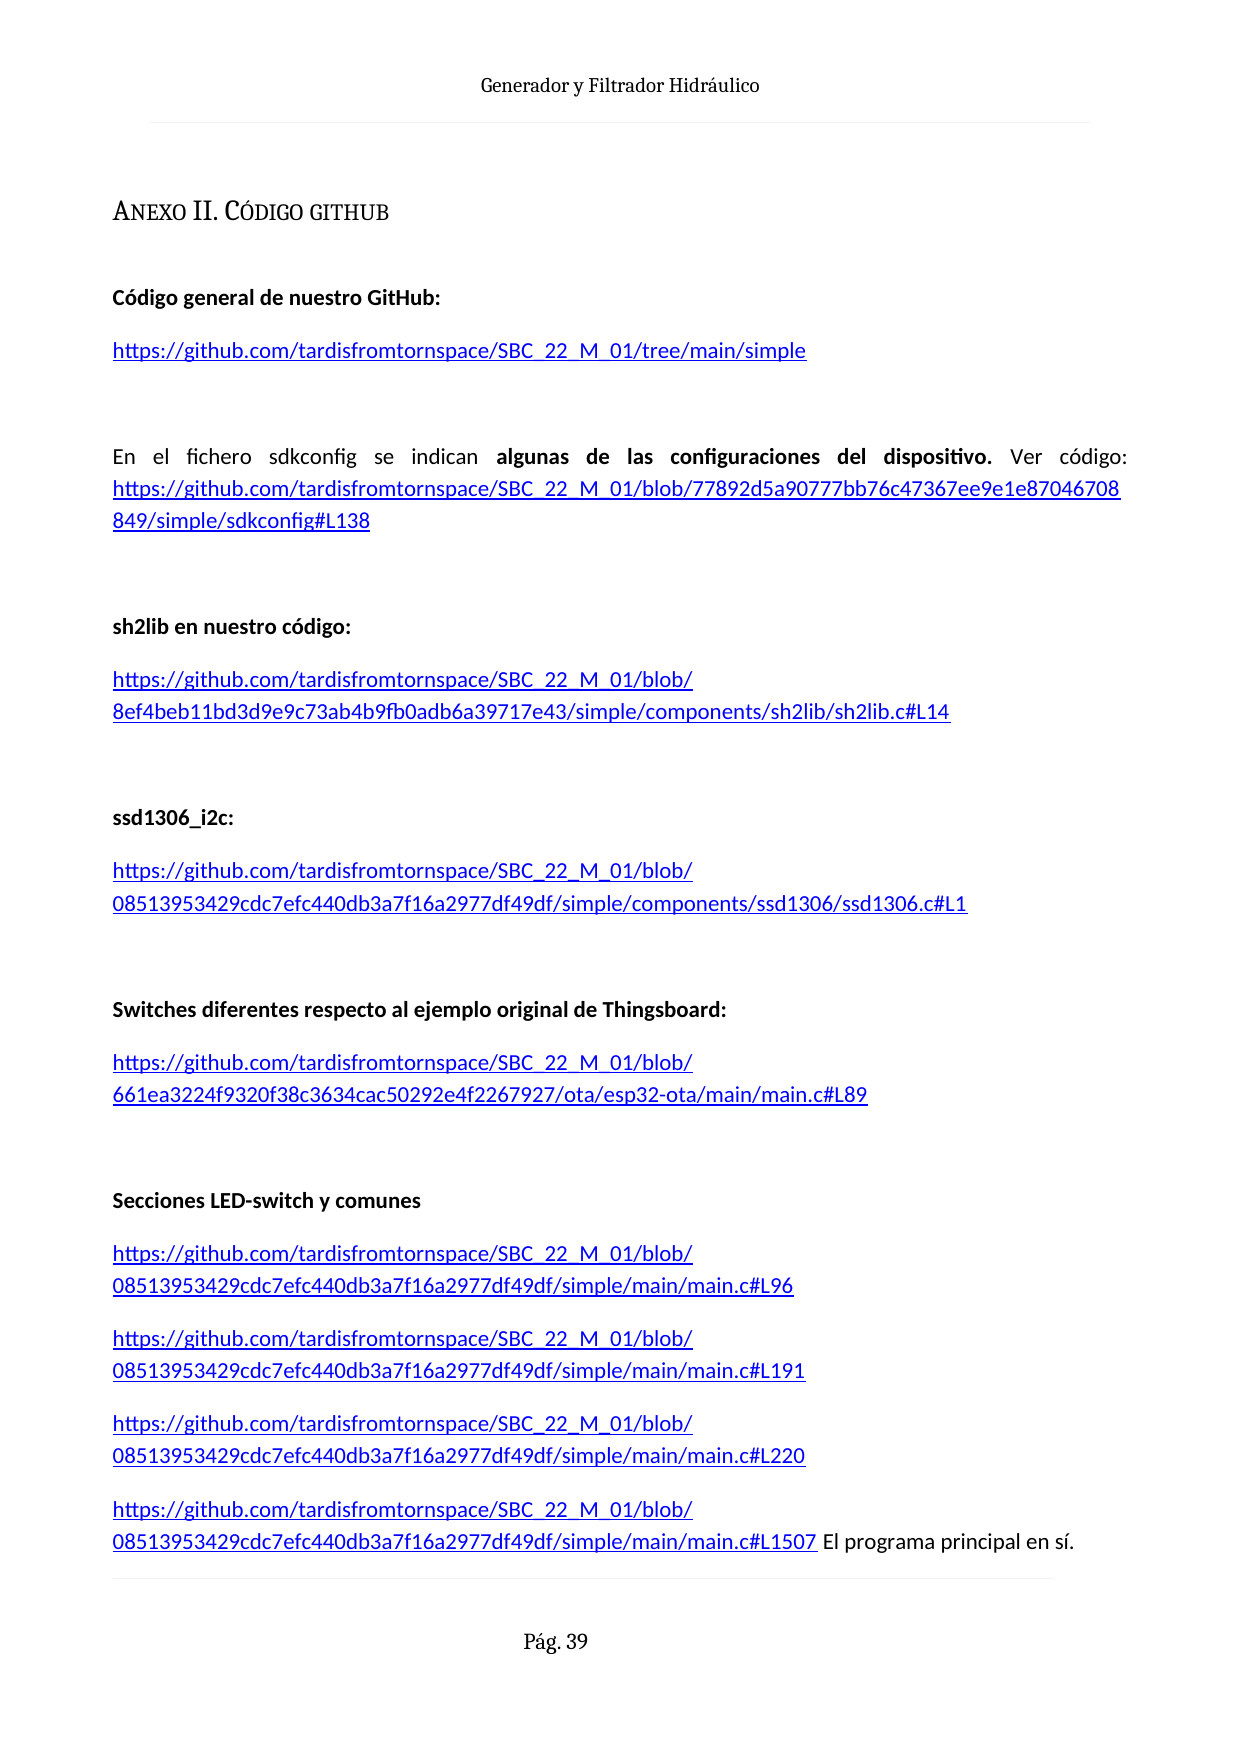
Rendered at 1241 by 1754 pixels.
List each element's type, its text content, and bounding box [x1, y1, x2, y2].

text sh2lib en nuestro código: [112, 612, 1128, 640]
text https://github.com/tardisfromtornspace/SBC_22_M_01/blob/08513953429cdc7efc440db3a7f16a2977df49df/simple/components/ssd1306/ssd1306.c#L1 [112, 857, 1128, 917]
text https://github.com/tardisfromtornspace/SBC_22_M_01/tree/main/simple [112, 336, 1128, 364]
text Switches diferentes respecto al ejemplo original de Thingsboard: [112, 995, 1128, 1023]
text https://github.com/tardisfromtornspace/SBC_22_M_01/blob/661ea3224f9320f38c3634cac50292e4f2267927/ota/esp32-ota/main/main.c#L89 [112, 1048, 1128, 1108]
text https://github.com/tardisfromtornspace/SBC_22_M_01/blob/08513953429cdc7efc440db3a7f16a2977df49df/simple/main/main.c#L220 [112, 1409, 1128, 1470]
text https://github.com/tardisfromtornspace/SBC_22_M_01/blob/08513953429cdc7efc440db3a7f16a2977df49df/simple/main/main.c#L96 [112, 1239, 1128, 1299]
text Secciones LED-switch y comunes [112, 1186, 1128, 1214]
subtitle Anexo II. Código github [112, 194, 1128, 227]
text https://github.com/tardisfromtornspace/SBC_22_M_01/blob/8ef4beb11bd3d9e9c73ab4b9fb0adb6a39717e43/simple/components/sh2lib/sh2lib.c#L14 [112, 665, 1128, 726]
text En el fichero sdkconfig se indican algunas de las configuraciones del dispositivo. Ver código: https://github.com/tardisfromtornspace/SBC_22_M_01/blob/77892d5a90777bb76c47367ee9e1e87046708849/simple/sdkconfig#L138 [112, 442, 1128, 534]
text ssd1306_i2c: [112, 803, 1128, 832]
text https://github.com/tardisfromtornspace/SBC_22_M_01/blob/08513953429cdc7efc440db3a7f16a2977df49df/simple/main/main.c#L191 [112, 1324, 1128, 1384]
text Código general de nuestro GitHub: [112, 283, 1128, 311]
text https://github.com/tardisfromtornspace/SBC_22_M_01/blob/08513953429cdc7efc440db3a7f16a2977df49df/simple/main/main.c#L1507 El programa principal en sí. [112, 1495, 1128, 1555]
